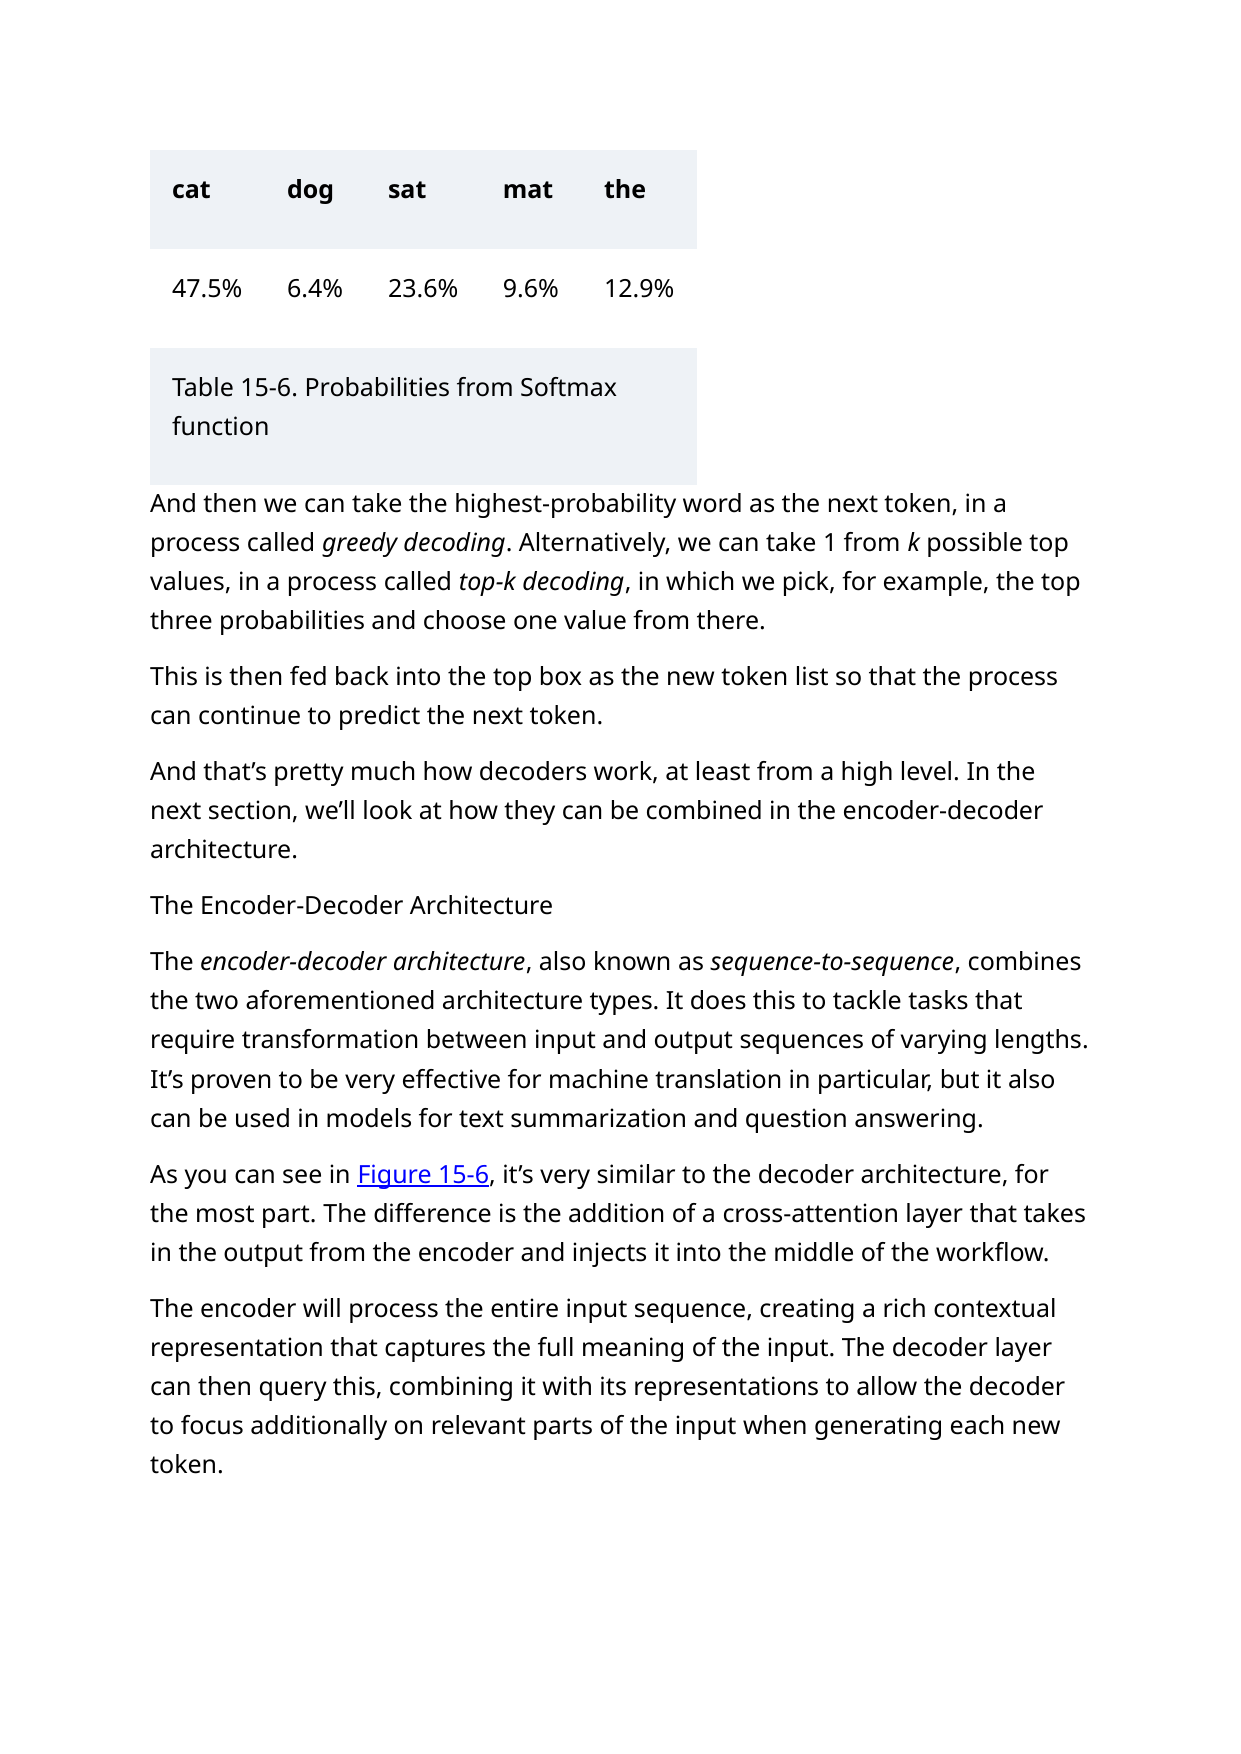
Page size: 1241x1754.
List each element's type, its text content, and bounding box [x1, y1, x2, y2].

table_cell 6.4% [265, 249, 366, 347]
text As you can see in Figure 15-6, it’s very similar to the decoder architecture, for the most part. The difference is the addition of a cross-attention layer that takes in the output from the encoder and injects it into the middle of the workflow. [150, 1156, 1090, 1269]
table_cell 47.5% [150, 249, 265, 347]
text This is then fed back into the top box as the new token list so that the process can continue to predict the next token. [150, 659, 1090, 732]
table_cell 9.6% [481, 249, 582, 347]
table_header sat [366, 150, 481, 249]
text The encoder will process the entire input sequence, creating a rich contextual representation that captures the full meaning of the input. The decoder layer can then query this, combining it with its representations to allow the decoder to focus additionally on relevant parts of the input when generating each new token. [150, 1290, 1090, 1481]
table_cell 23.6% [366, 249, 481, 347]
text The encoder-decoder architecture, also known as sequence-to-sequence, combines the two aforementioned architecture types. It does this to tackle tasks that require transformation between input and output sequences of varying lengths. It’s proven to be very effective for machine translation in particular, but it also can be used in models for text summarization and question answering. [150, 944, 1090, 1134]
text And then we can take the highest-probability word as the next token, in a process called greedy decoding. Alternatively, we can take 1 from k possible top values, in a process called top-k decoding, in which we pick, for example, the top three probabilities and choose one value from there. [150, 485, 1090, 637]
text And that’s pretty much how decoders work, at least from a high level. In the next section, we’ll look at how they can be combined in the encoder-decoder architecture. [150, 754, 1090, 866]
table_cell 12.9% [582, 249, 697, 347]
text The Encoder-Decoder Architecture [150, 888, 1090, 922]
table_cell Table 15-6. Probabilities from Softmax function [150, 348, 697, 485]
table_header cat [150, 150, 265, 249]
table_header mat [481, 150, 582, 249]
table_header dog [265, 150, 366, 249]
table_header the [582, 150, 697, 249]
